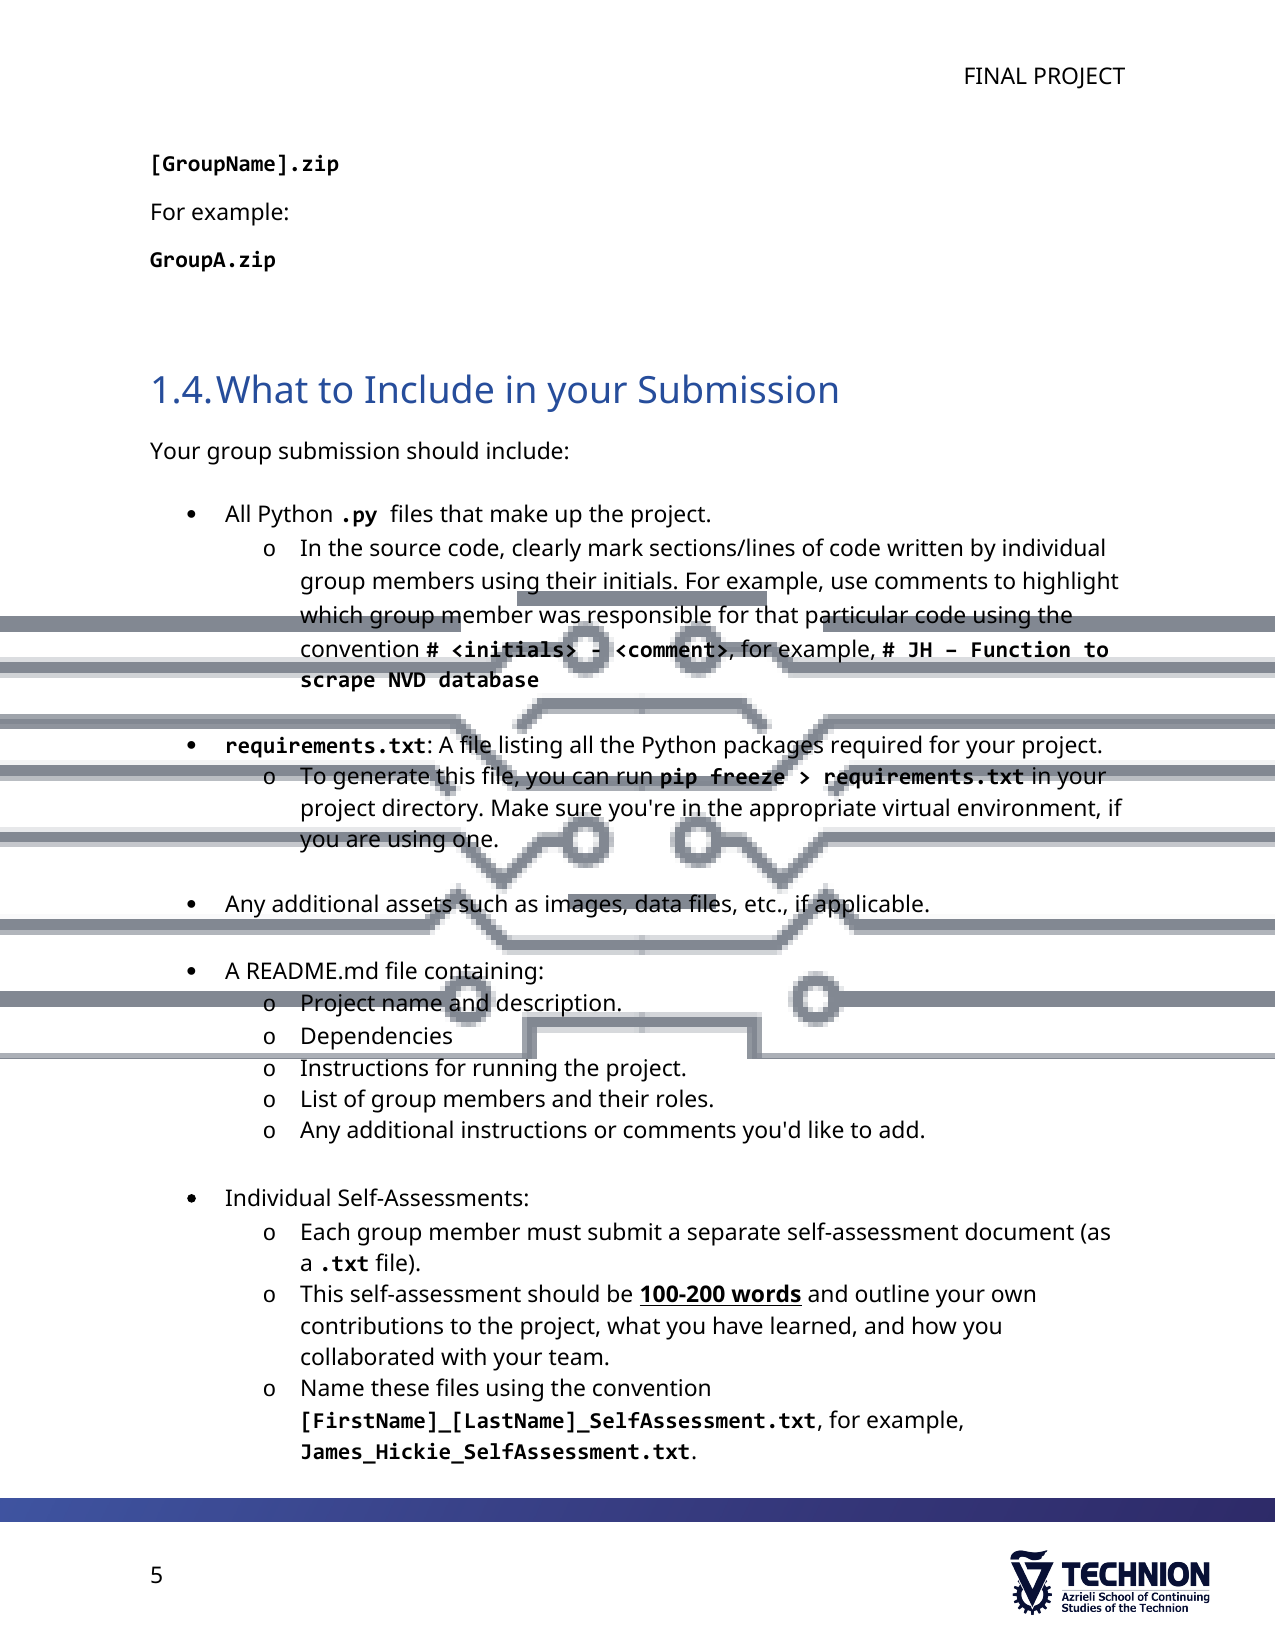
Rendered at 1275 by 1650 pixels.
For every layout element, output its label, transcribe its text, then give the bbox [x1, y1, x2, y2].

list Dependencies [262, 1020, 1125, 1052]
list Individual Self-Assessments: [187, 1182, 1125, 1213]
list requirements.txt: A file listing all the Python packages required for your project. [187, 729, 1125, 760]
list List of group members and their roles. [262, 1083, 1125, 1114]
text [GroupName].zip [150, 150, 1125, 177]
subtitle What to Include in your Submission [150, 363, 1125, 414]
list Each group member must submit a separate self-assessment document (as a .txt file). [262, 1216, 1125, 1278]
list In the source code, clearly mark sections/lines of code written by individual group members using their initials. For example, use comments to highlight which group member was responsible for that particular code using the convention # <initials> - <comment>, for example, # JH – Function to scrape NVD database [262, 531, 1125, 693]
list This self-assessment should be 100-200 words and outline your own contributions to the project, what you have learned, and how you collaborated with your team. [262, 1278, 1125, 1372]
text For example: [150, 196, 1125, 227]
list All Python .py files that make up the project. [187, 498, 1125, 529]
list Any additional assets such as images, data files, etc., if applicable. [187, 888, 1125, 919]
list Project name and description. [262, 986, 1125, 1018]
list Instructions for running the project. [262, 1052, 1125, 1083]
text GroupA.zip [150, 246, 1125, 273]
list Any additional instructions or comments you'd like to add. [262, 1114, 1125, 1146]
text Your group submission should include: [150, 435, 1125, 466]
list Name these files using the convention [FirstName]_[LastName]_SelfAssessment.txt, for example, James_Hickie_SelfAssessment.txt. [262, 1372, 1125, 1466]
list A README.md file containing: [187, 955, 1125, 986]
list To generate this file, you can run pip freeze > requirements.txt in your project directory. Make sure you're in the appropriate virtual environment, if you are using one. [262, 760, 1125, 854]
